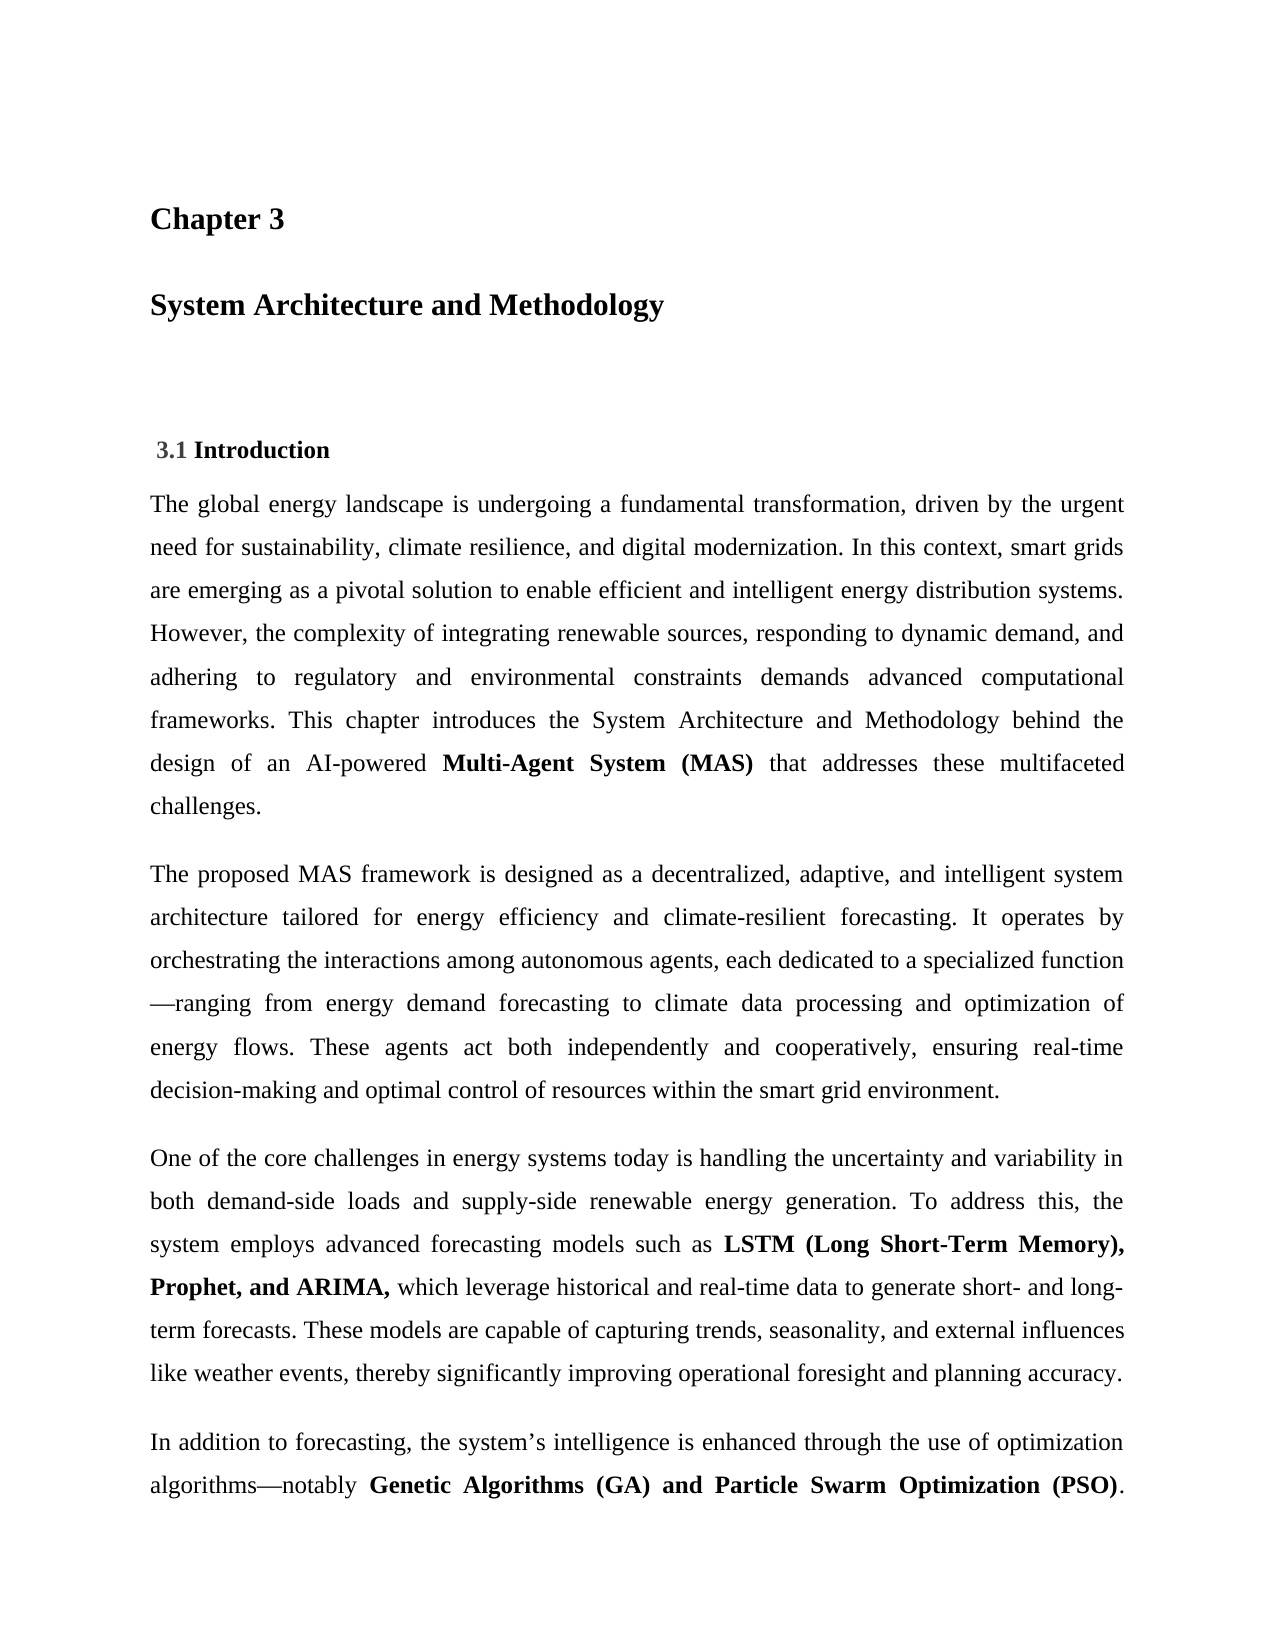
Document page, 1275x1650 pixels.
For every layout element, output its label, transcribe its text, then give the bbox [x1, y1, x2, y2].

subtitle 3.1 Introduction [150, 435, 1125, 464]
subtitle Chapter 3 [150, 200, 1125, 236]
text The global energy landscape is undergoing a fundamental transformation, driven by the urgent need for sustainability, climate resilience, and digital modernization. In this context, smart grids are emerging as a pivotal solution to enable efficient and intelligent energy distribution systems. However, the complexity of integrating renewable sources, responding to dynamic demand, and adhering to regulatory and environmental constraints demands advanced computational frameworks. This chapter introduces the System Architecture and Methodology behind the design of an AI-powered Multi-Agent System (MAS) that addresses these multifaceted challenges. [150, 489, 1125, 820]
subtitle System Architecture and Methodology [150, 286, 1125, 322]
text The proposed MAS framework is designed as a decentralized, adaptive, and intelligent system architecture tailored for energy efficiency and climate-resilient forecasting. It operates by orchestrating the interactions among autonomous agents, each dedicated to a specialized function—ranging from energy demand forecasting to climate data processing and optimization of energy flows. These agents act both independently and cooperatively, ensuring real-time decision-making and optimal control of resources within the smart grid environment. [150, 859, 1125, 1103]
text One of the core challenges in energy systems today is handling the uncertainty and variability in both demand-side loads and supply-side renewable energy generation. To address this, the system employs advanced forecasting models such as LSTM (Long Short-Term Memory), Prophet, and ARIMA, which leverage historical and real-time data to generate short- and long-term forecasts. These models are capable of capturing trends, seasonality, and external influences like weather events, thereby significantly improving operational foresight and planning accuracy. [150, 1143, 1125, 1387]
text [150, 1427, 1125, 1498]
